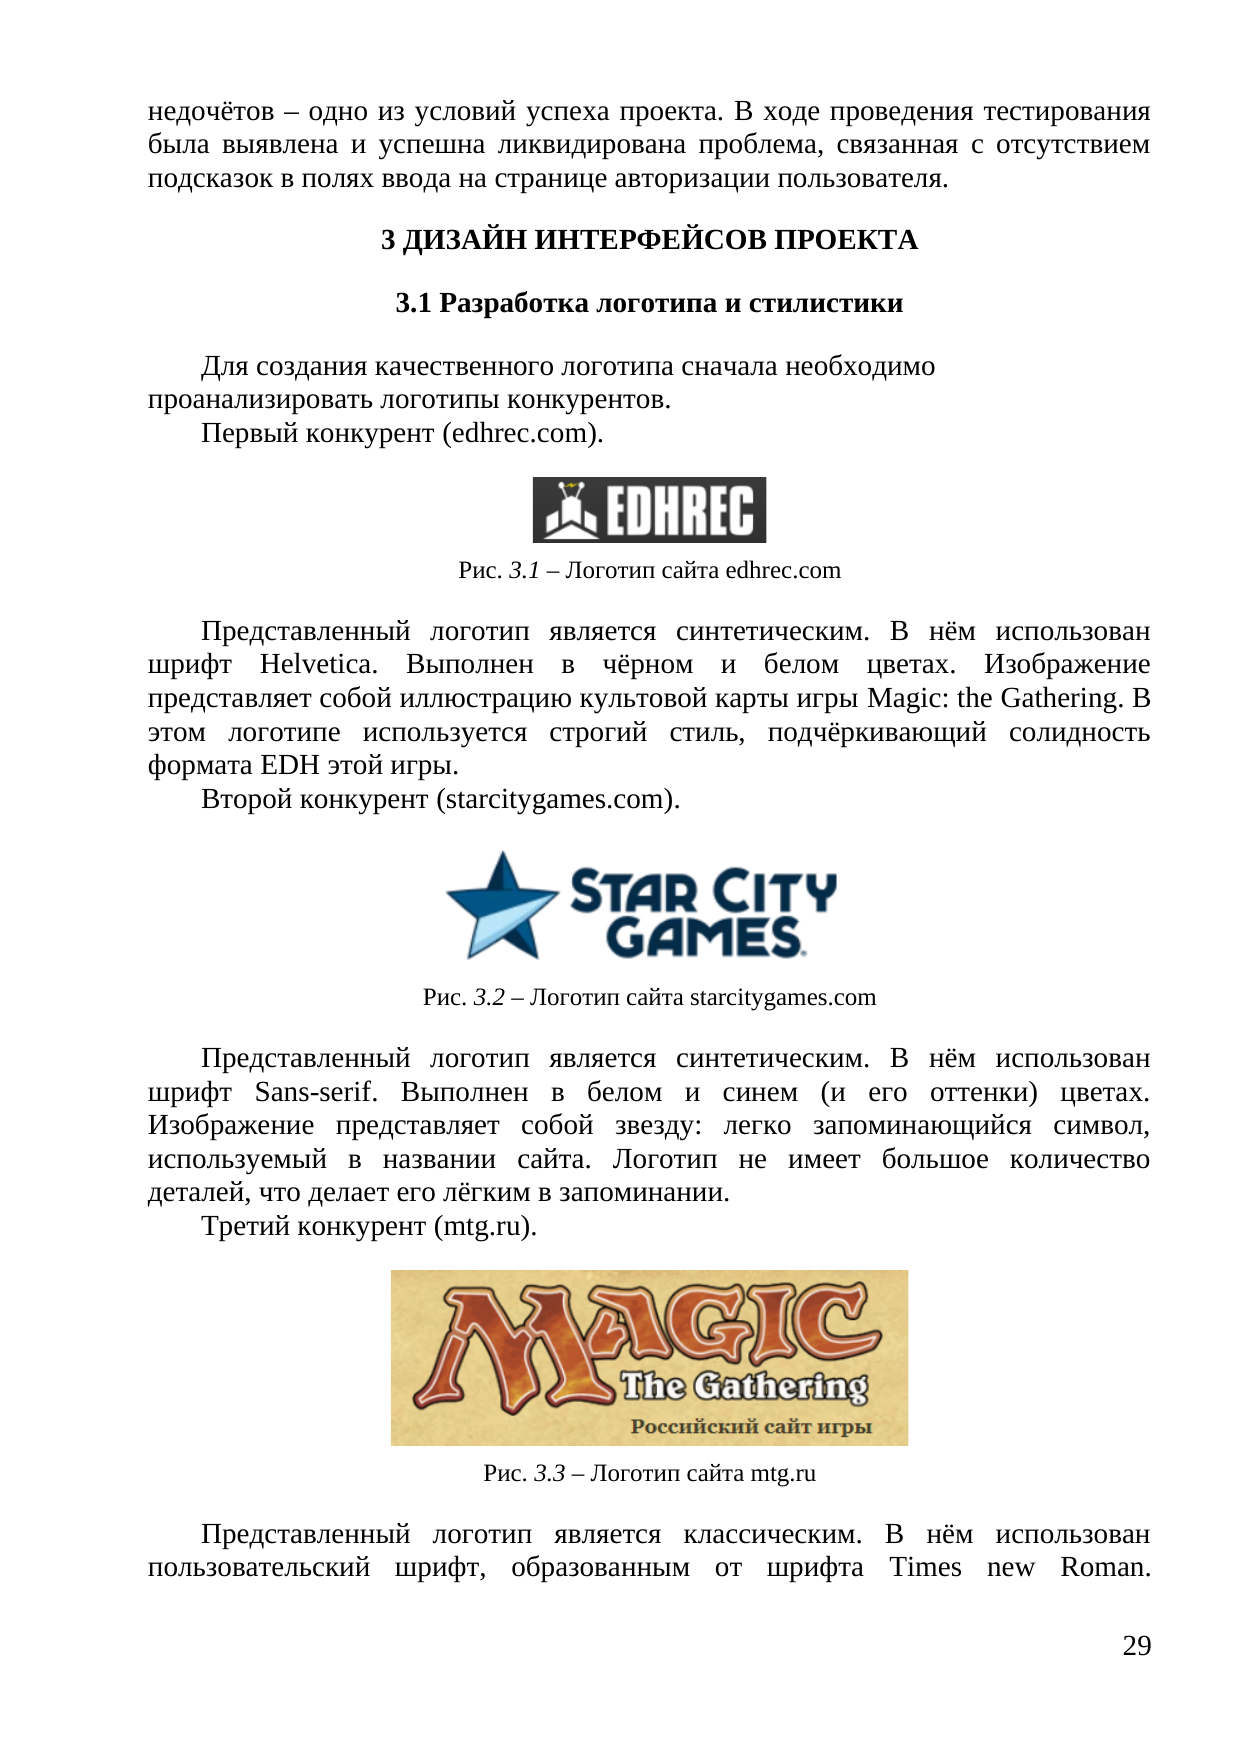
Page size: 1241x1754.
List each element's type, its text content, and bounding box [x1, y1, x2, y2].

text Первый конкурент (edhrec.com). [148, 415, 1152, 448]
text Представленный логотип является синтетическим. В нём использован шрифт Sans-serif. Выполнен в белом и синем (и его оттенки) цветах. Изображение представляет собой звезду: легко запоминающийся символ, используемый в названии сайта. Логотип не имеет большое количество деталей, что делает его лёгким в запоминании. [148, 1040, 1152, 1208]
text Рис. 3.2 – Логотип сайта starcitygames.com [148, 982, 1152, 1011]
subtitle 3 ДИЗАЙН ИНТЕРФЕЙСОВ ПРОЕКТА [148, 222, 1152, 256]
text Рис. 3.3 – Логотип сайта mtg.ru [148, 1458, 1152, 1487]
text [148, 1516, 1152, 1583]
list Для создания качественного логотипа сначала необходимо проанализировать логотипы конкурентов. [148, 348, 1152, 415]
picture [422, 843, 878, 970]
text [148, 93, 1152, 193]
text Второй конкурент (starcitygames.com). [148, 781, 1152, 814]
subtitle 3.1 Разработка логотипа и стилистики [148, 285, 1152, 319]
picture [532, 477, 767, 543]
text Представленный логотип является синтетическим. В нём использован шрифт Helvetica. Выполнен в чёрном и белом цветах. Изображение представляет собой иллюстрацию культовой карты игры Magic: the Gathering. В этом логотипе используется строгий стиль, подчёркивающий солидность формата EDH этой игры. [148, 613, 1152, 781]
picture [390, 1270, 909, 1446]
text Третий конкурент (mtg.ru). [148, 1208, 1152, 1241]
text Рис. 3.1 – Логотип сайта edhrec.com [148, 555, 1152, 584]
